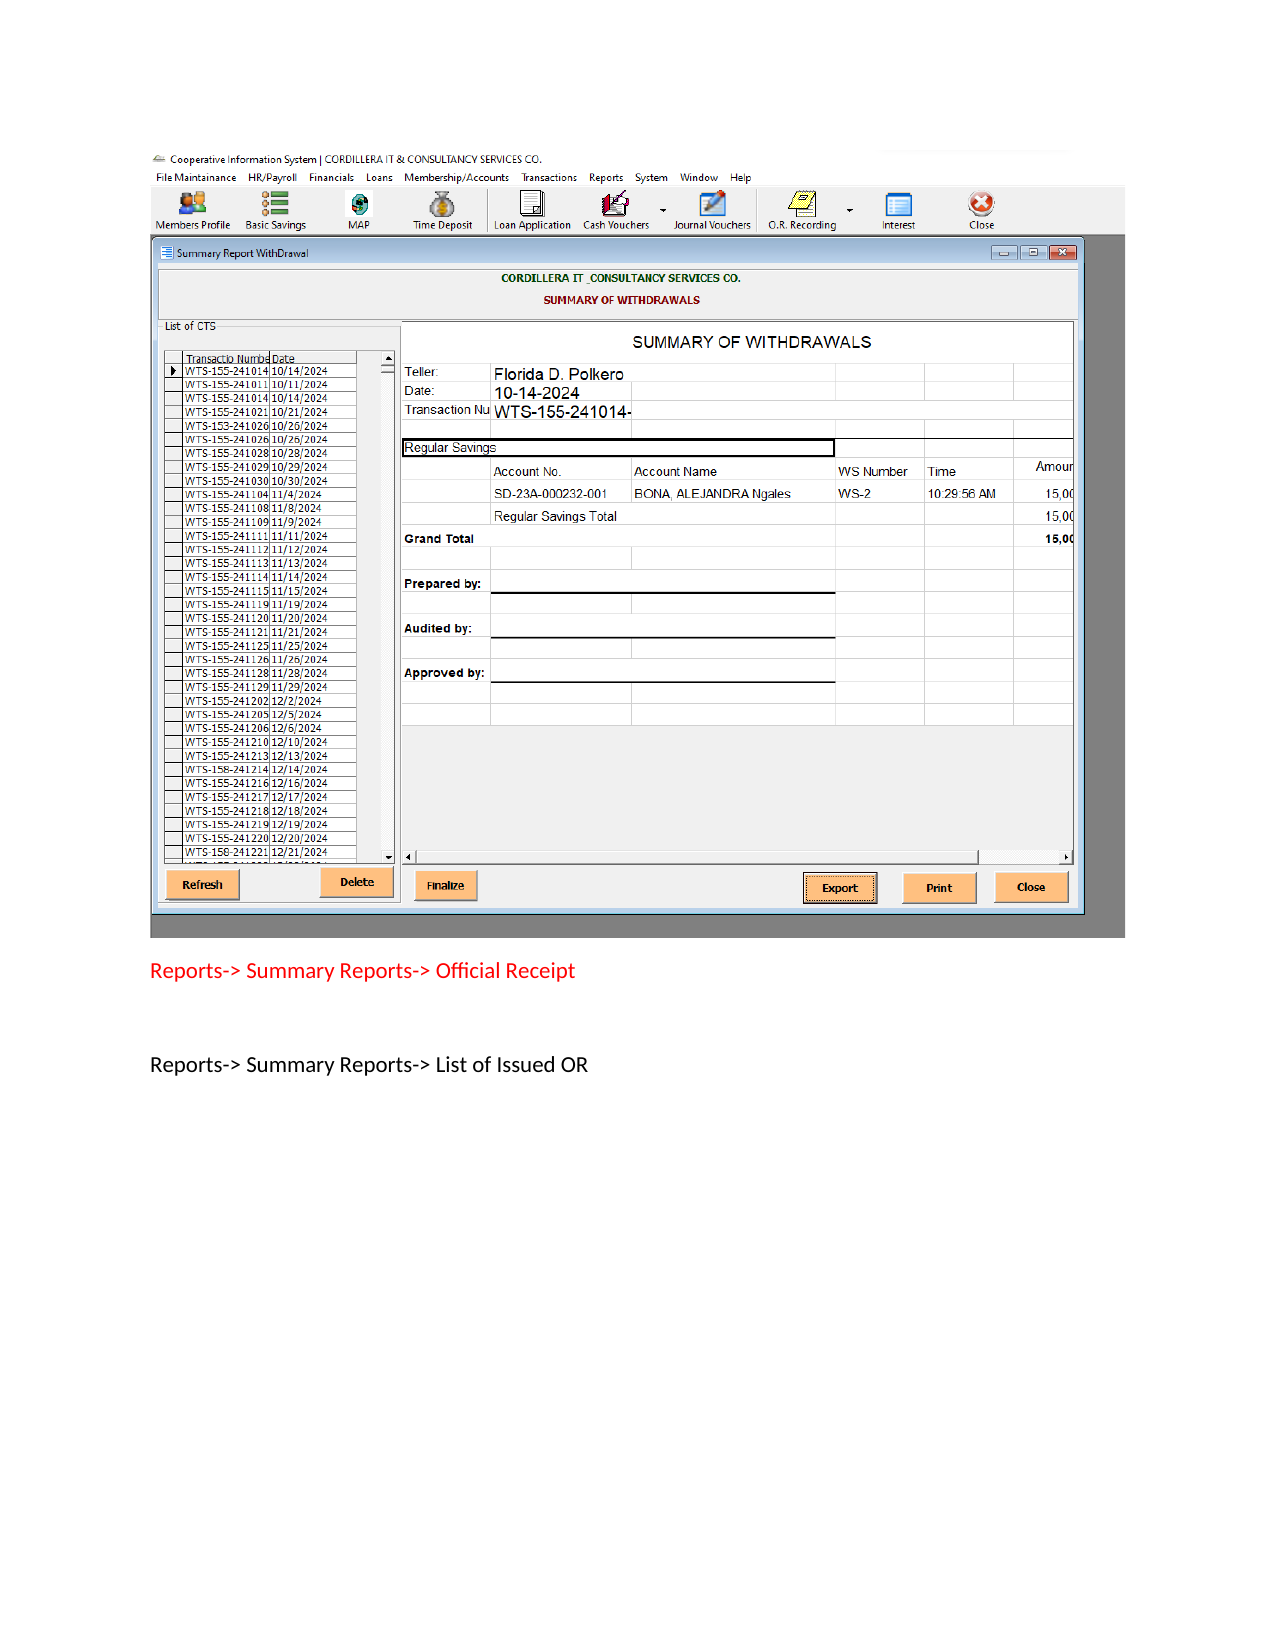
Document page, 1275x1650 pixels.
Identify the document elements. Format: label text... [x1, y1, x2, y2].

text Reports-> Summary Reports-> List of Issued OR [150, 1050, 1125, 1078]
text Reports-> Summary Reports-> Official Receipt [150, 956, 1125, 984]
picture [150, 150, 1125, 938]
